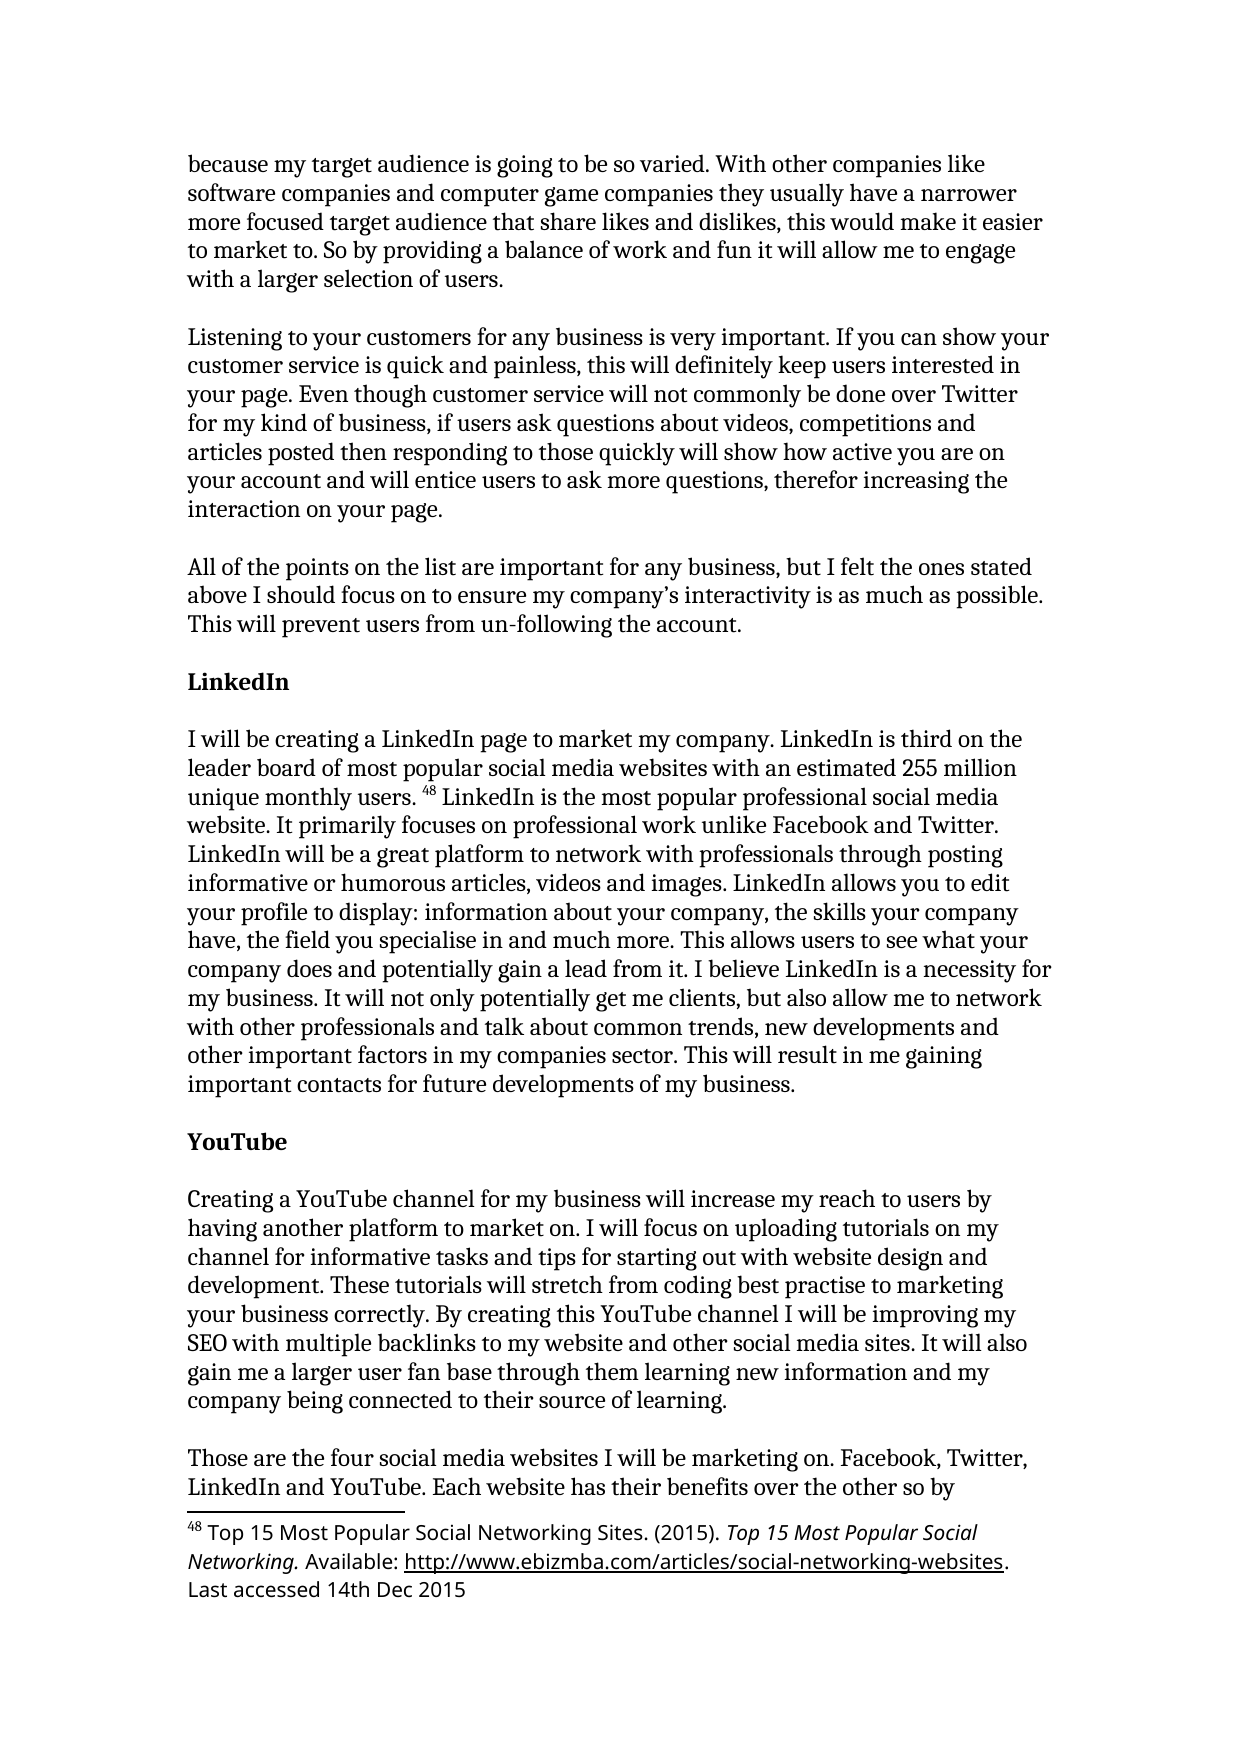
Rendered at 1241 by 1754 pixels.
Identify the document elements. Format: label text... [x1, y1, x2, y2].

text I will be creating a LinkedIn page to market my company. LinkedIn is third on the leader board of most popular social media websites with an estimated 255 million unique monthly users. LinkedIn is the most popular professional social media website. It primarily focuses on professional work unlike Facebook and Twitter. LinkedIn will be a great platform to network with professionals through posting informative or humorous articles, videos and images. LinkedIn allows you to edit your profile to display: information about your company, the skills your company have, the field you specialise in and much more. This allows users to see what your company does and potentially gain a lead from it. I believe LinkedIn is a necessity for my business. It will not only potentially get me clients, but also allow me to network with other professionals and talk about common trends, new developments and other important factors in my companies sector. This will result in me gaining important contacts for future developments of my business. [187, 725, 1053, 1099]
text Listening to your customers for any business is very important. If you can show your customer service is quick and painless, this will definitely keep users interested in your page. Even though customer service will not commonly be done over Twitter for my kind of business, if users ask questions about videos, competitions and articles posted then responding to those quickly will show how active you are on your account and will entice users to ask more questions, therefor increasing the interaction on your page. [187, 322, 1053, 524]
text YouTube [187, 1127, 1053, 1156]
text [187, 1444, 1053, 1501]
text All of the points on the list are important for any business, but I felt the ones stated above I should focus on to ensure my company’s interactivity is as much as possible. This will prevent users from un-following the account. [187, 552, 1053, 639]
text LinkedIn [187, 667, 1053, 696]
text Creating a YouTube channel for my business will increase my reach to users by having another platform to market on. I will focus on uploading tutorials on my channel for informative tasks and tips for starting out with website design and development. These tutorials will stretch from coding best practise to marketing your business correctly. By creating this YouTube channel I will be improving my SEO with multiple backlinks to my website and other social media sites. It will also gain me a larger user fan base through them learning new information and my company being connected to their source of learning. [187, 1185, 1053, 1415]
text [187, 150, 1053, 294]
